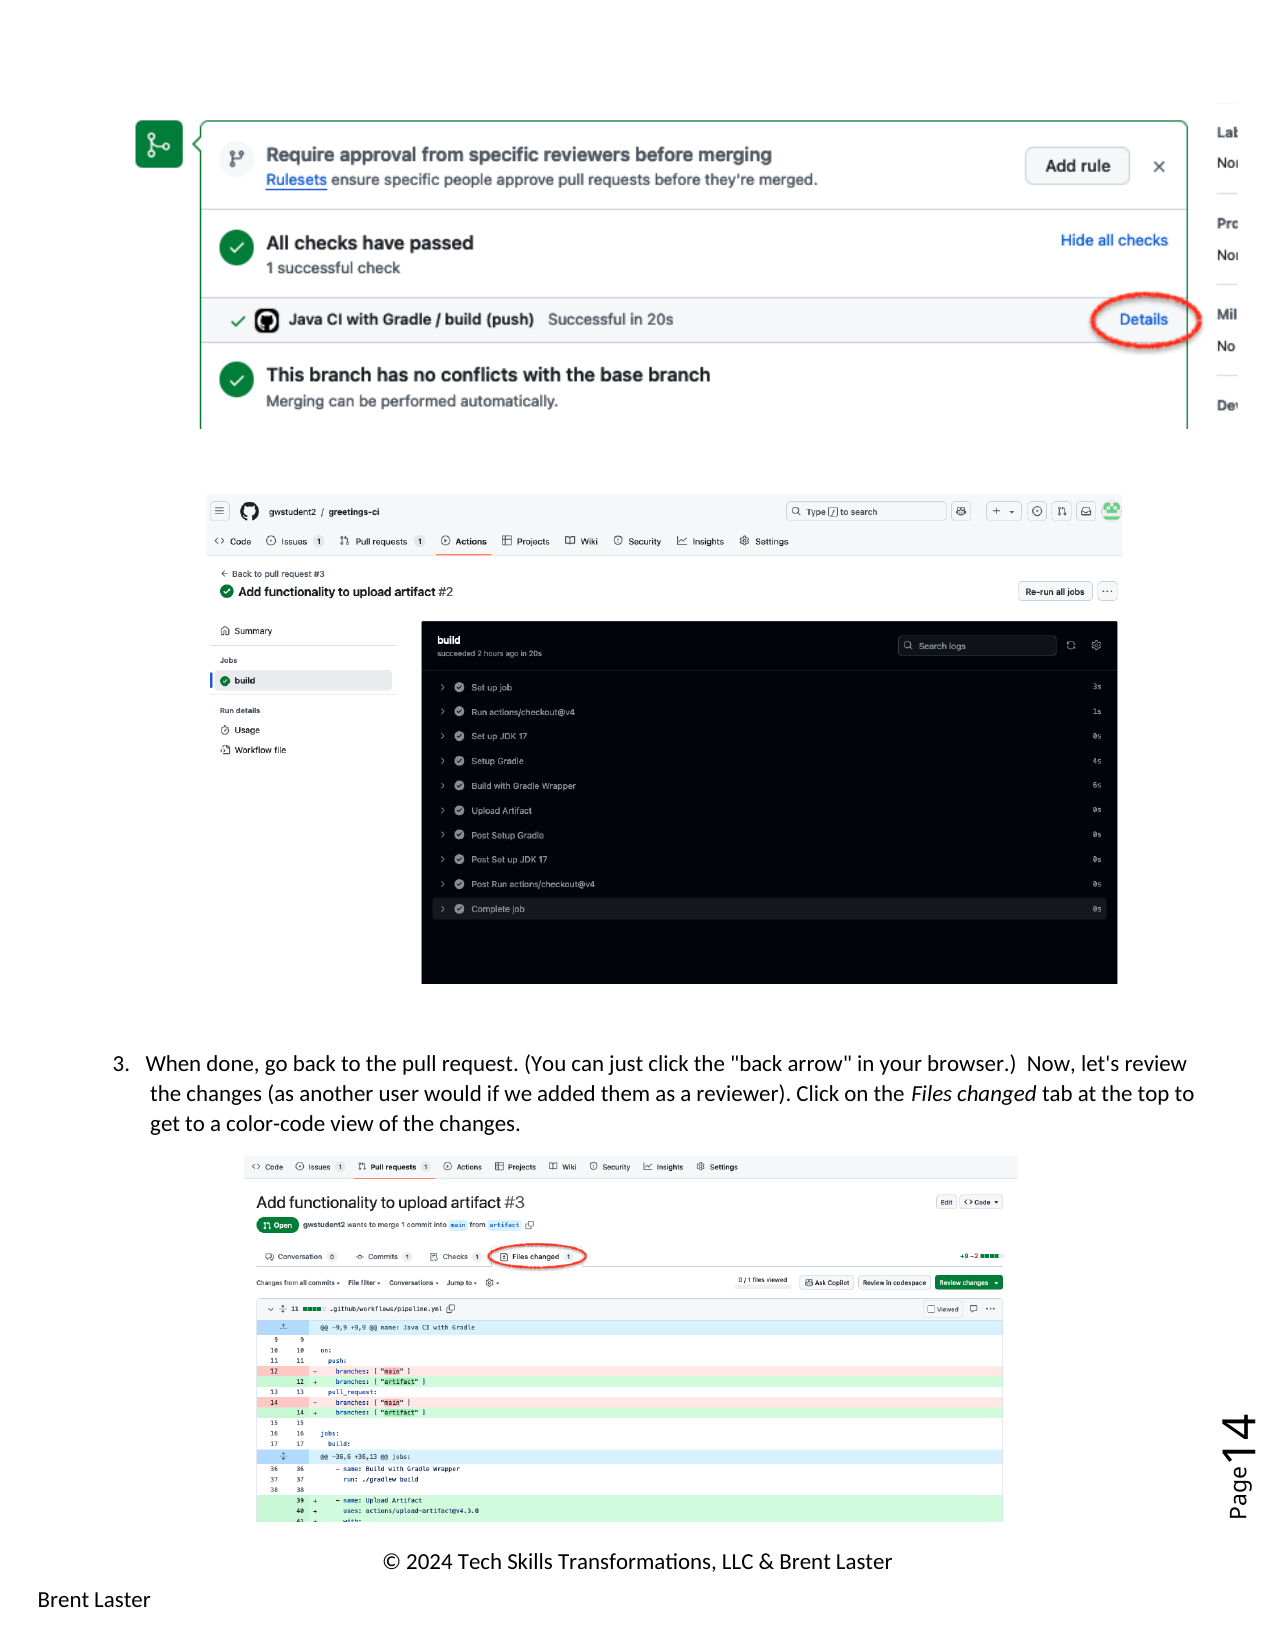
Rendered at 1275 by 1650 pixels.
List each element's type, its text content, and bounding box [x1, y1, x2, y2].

picture [206, 494, 1122, 984]
text 3. When done, go back to the pull request. (You can just click the "back arrow" in your browser.) Now, let's review the changes (as another user would if we added them as a reviewer). Click on the Files changed tab at the top to get to a color-code view of the changes. [112, 1049, 1200, 1137]
picture [112, 103, 1238, 429]
picture [243, 1156, 1018, 1522]
